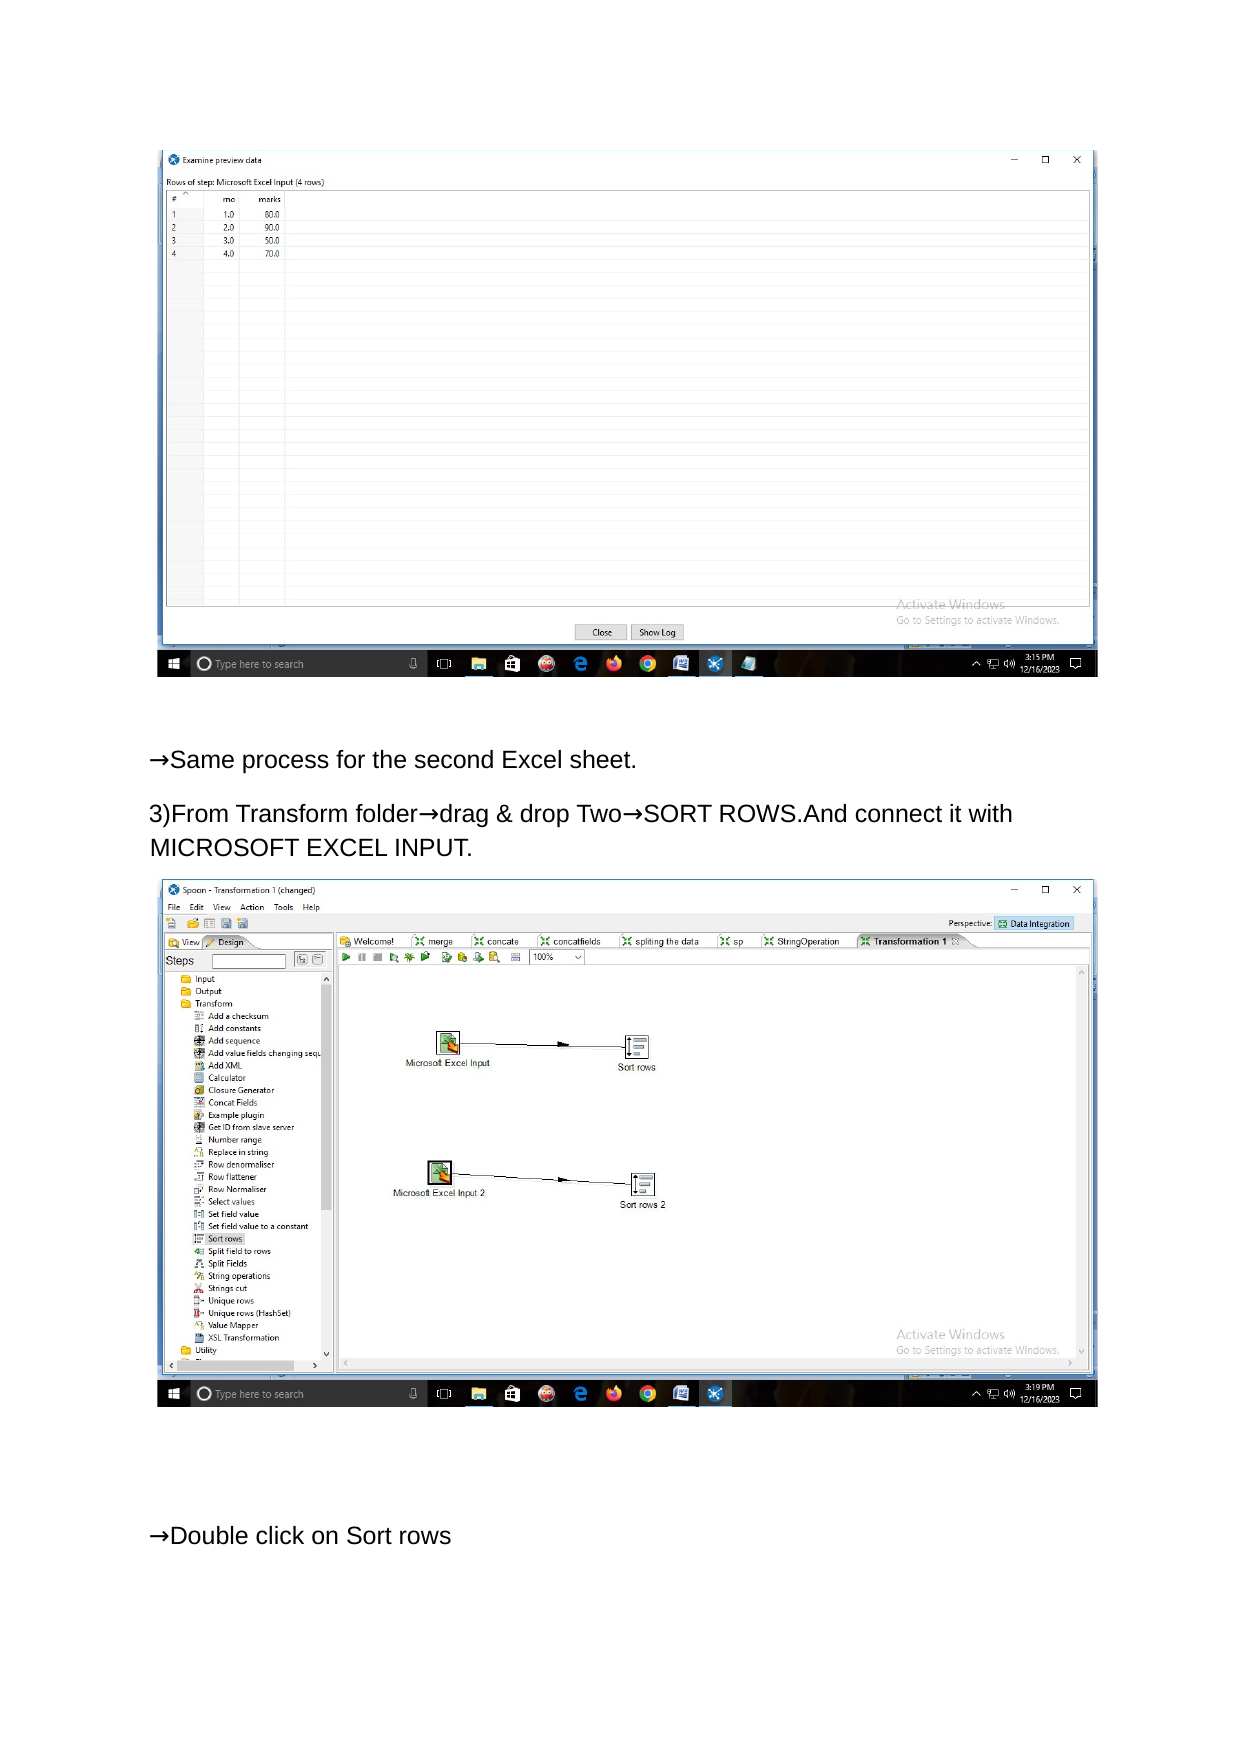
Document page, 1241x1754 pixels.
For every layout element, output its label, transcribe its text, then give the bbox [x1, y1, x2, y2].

picture [157, 150, 1098, 677]
picture [157, 879, 1098, 1407]
text →Double click on Sort rows [148, 1518, 1086, 1552]
text →Same process for the second Excel sheet. [148, 742, 1086, 776]
text 3)From Transform folder→drag & drop Two→SORT ROWS.And connect it with MICROSOFT EXCEL INPUT. [148, 796, 1086, 862]
